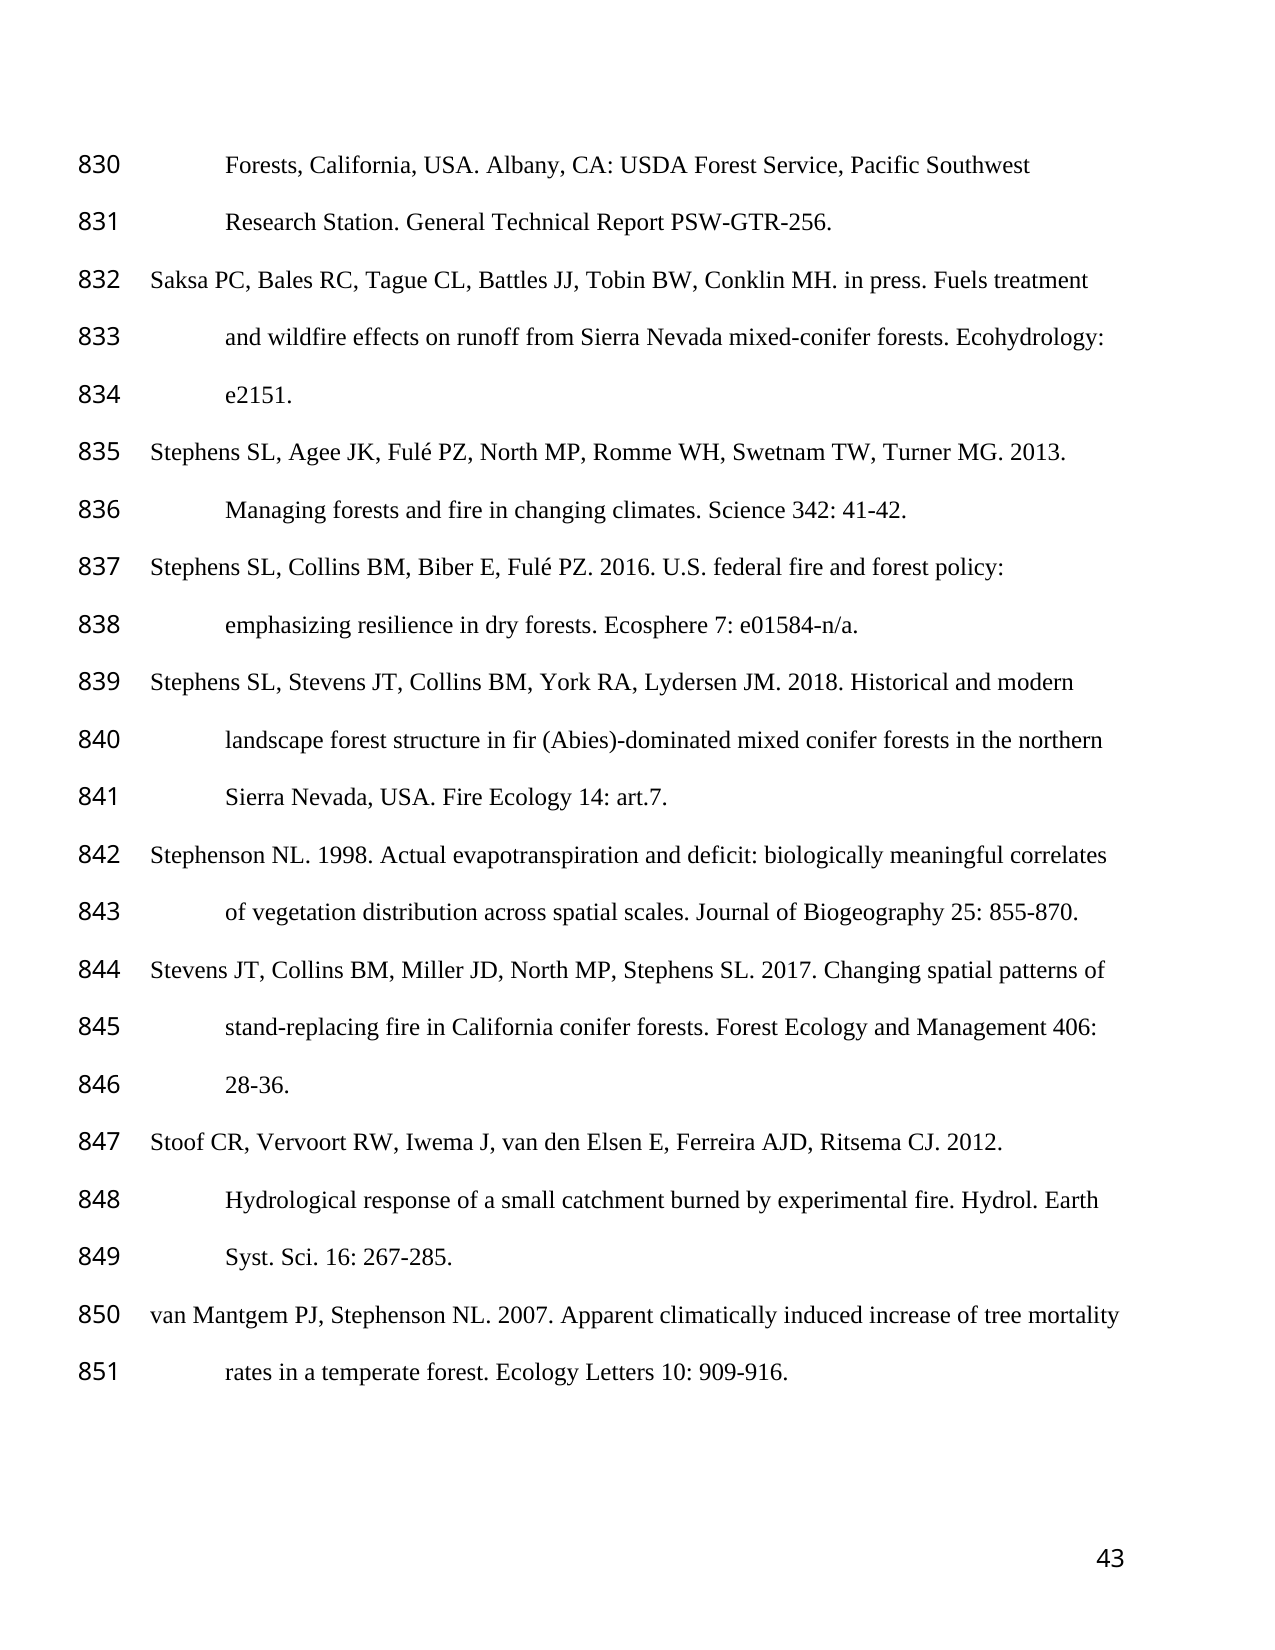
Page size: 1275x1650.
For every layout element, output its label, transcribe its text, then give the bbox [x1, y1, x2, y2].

text Stevens JT, Collins BM, Miller JD, North MP, Stephens SL. 2017. Changing spatial patterns of stand-replacing fire in California conifer forests. Forest Ecology and Management 406: 28-36. [150, 955, 1125, 1099]
text Stephenson NL. 1998. Actual evapotranspiration and deficit: biologically meaningful correlates of vegetation distribution across spatial scales. Journal of Biogeography 25: 855-870. [150, 840, 1125, 926]
text Saksa PC, Bales RC, Tague CL, Battles JJ, Tobin BW, Conklin MH. in press. Fuels treatment and wildfire effects on runoff from Sierra Nevada mixed-conifer forests. Ecohydrology: e2151. [150, 265, 1125, 409]
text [150, 150, 1125, 236]
text Stephens SL, Stevens JT, Collins BM, York RA, Lydersen JM. 2018. Historical and modern landscape forest structure in fir (Abies)-dominated mixed conifer forests in the northern Sierra Nevada, USA. Fire Ecology 14: art.7. [150, 667, 1125, 811]
text Stoof CR, Vervoort RW, Iwema J, van den Elsen E, Ferreira AJD, Ritsema CJ. 2012. Hydrological response of a small catchment burned by experimental fire. Hydrol. Earth Syst. Sci. 16: 267-285. [150, 1127, 1125, 1271]
text van Mantgem PJ, Stephenson NL. 2007. Apparent climatically induced increase of tree mortality rates in a temperate forest. Ecology Letters 10: 909-916. [150, 1300, 1125, 1386]
text Stephens SL, Collins BM, Biber E, Fulé PZ. 2016. U.S. federal fire and forest policy: emphasizing resilience in dry forests. Ecosphere 7: e01584-n/a. [150, 552, 1125, 639]
text Stephens SL, Agee JK, Fulé PZ, North MP, Romme WH, Swetnam TW, Turner MG. 2013. Managing forests and fire in changing climates. Science 342: 41-42. [150, 437, 1125, 524]
